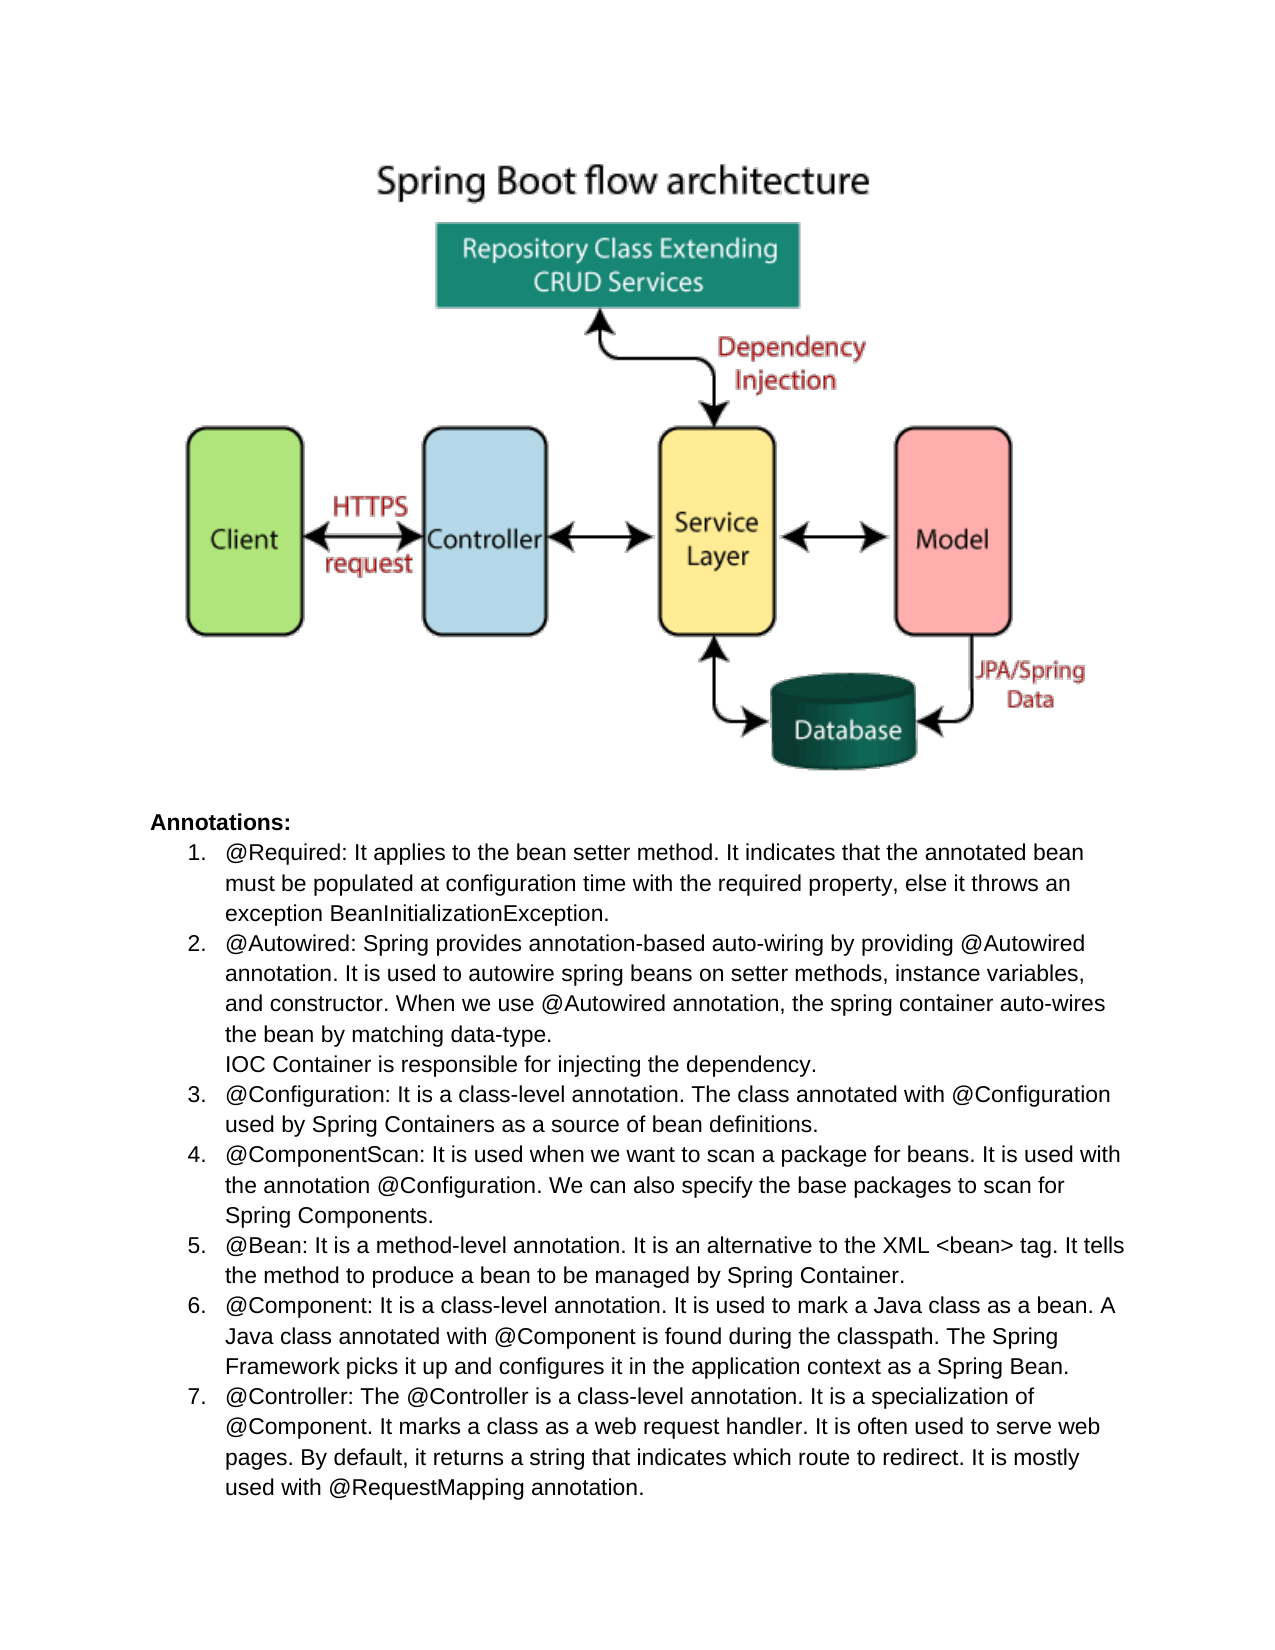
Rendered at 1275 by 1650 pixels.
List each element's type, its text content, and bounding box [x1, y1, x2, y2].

list @Required: It applies to the bean setter method. It indicates that the annotated bean must be populated at configuration time with the required property, else it throws an exception BeanInitializationException. [187, 839, 1125, 926]
list @Autowired: Spring provides annotation-based auto-wiring by providing @Autowired annotation. It is used to autowire spring beans on setter methods, instance variables, and constructor. When we use @Autowired annotation, the spring container auto-wires the bean by matching data-type. [187, 930, 1125, 1047]
picture [150, 150, 1088, 775]
text IOC Container is responsible for injecting the dependency. [225, 1051, 1125, 1077]
list @ComponentScan: It is used when we want to scan a package for beans. It is used with the annotation @Configuration. We can also specify the base packages to scan for Spring Components. [187, 1141, 1125, 1228]
list @Controller: The @Controller is a class-level annotation. It is a specialization of @Component. It marks a class as a web request handler. It is often used to serve web pages. By default, it returns a string that indicates which route to redirect. It is mostly used with @RequestMapping annotation. [187, 1383, 1125, 1500]
text Annotations: [150, 809, 1125, 835]
list @Component: It is a class-level annotation. It is used to mark a Java class as a bean. A Java class annotated with @Component is found during the classpath. The Spring Framework picks it up and configures it in the application context as a Spring Bean. [187, 1292, 1125, 1379]
list @Bean: It is a method-level annotation. It is an alternative to the XML <bean> tag. It tells the method to produce a bean to be managed by Spring Container. [187, 1232, 1125, 1288]
list @Configuration: It is a class-level annotation. The class annotated with @Configuration used by Spring Containers as a source of bean definitions. [187, 1081, 1125, 1137]
